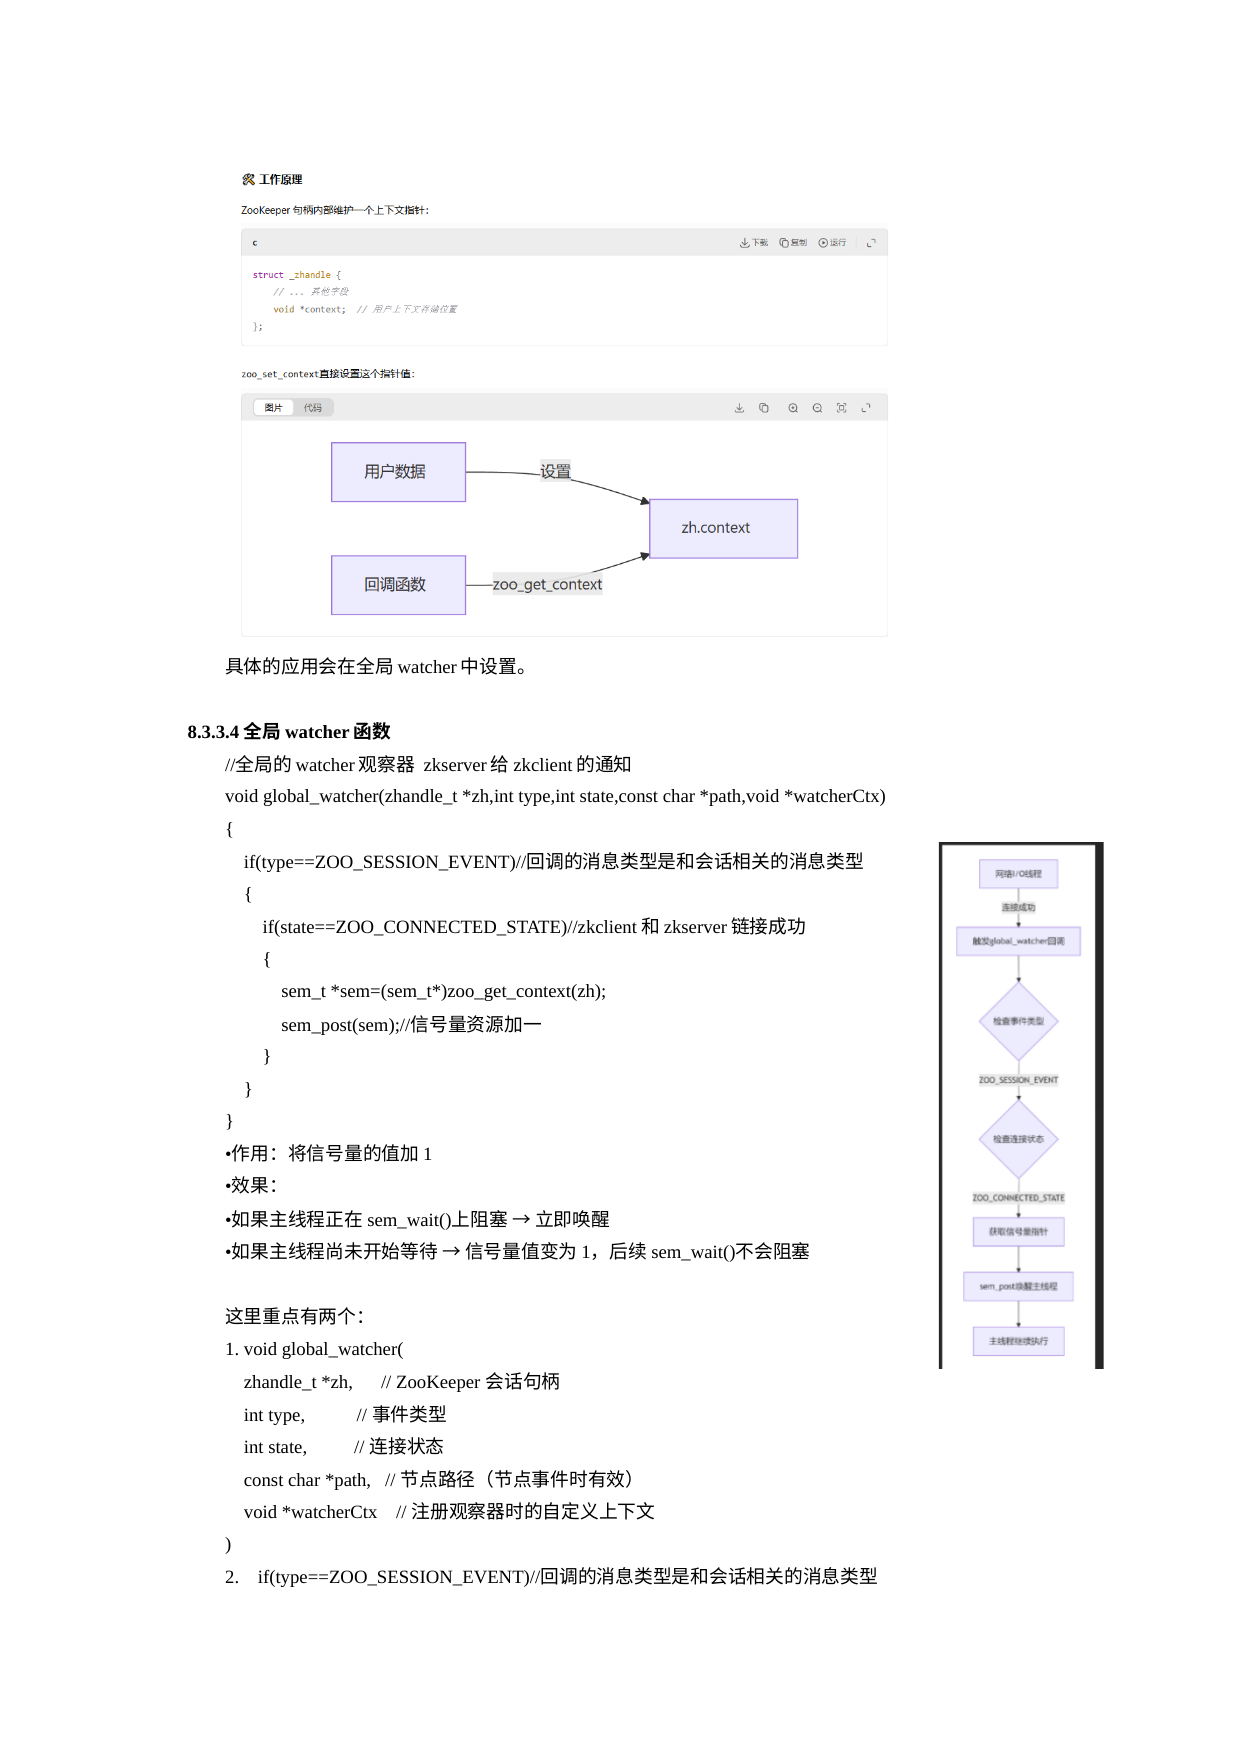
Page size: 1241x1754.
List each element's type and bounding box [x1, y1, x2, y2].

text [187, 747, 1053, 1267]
picture [225, 162, 898, 648]
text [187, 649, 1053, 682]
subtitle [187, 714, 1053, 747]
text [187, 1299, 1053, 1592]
picture [938, 842, 1104, 1369]
